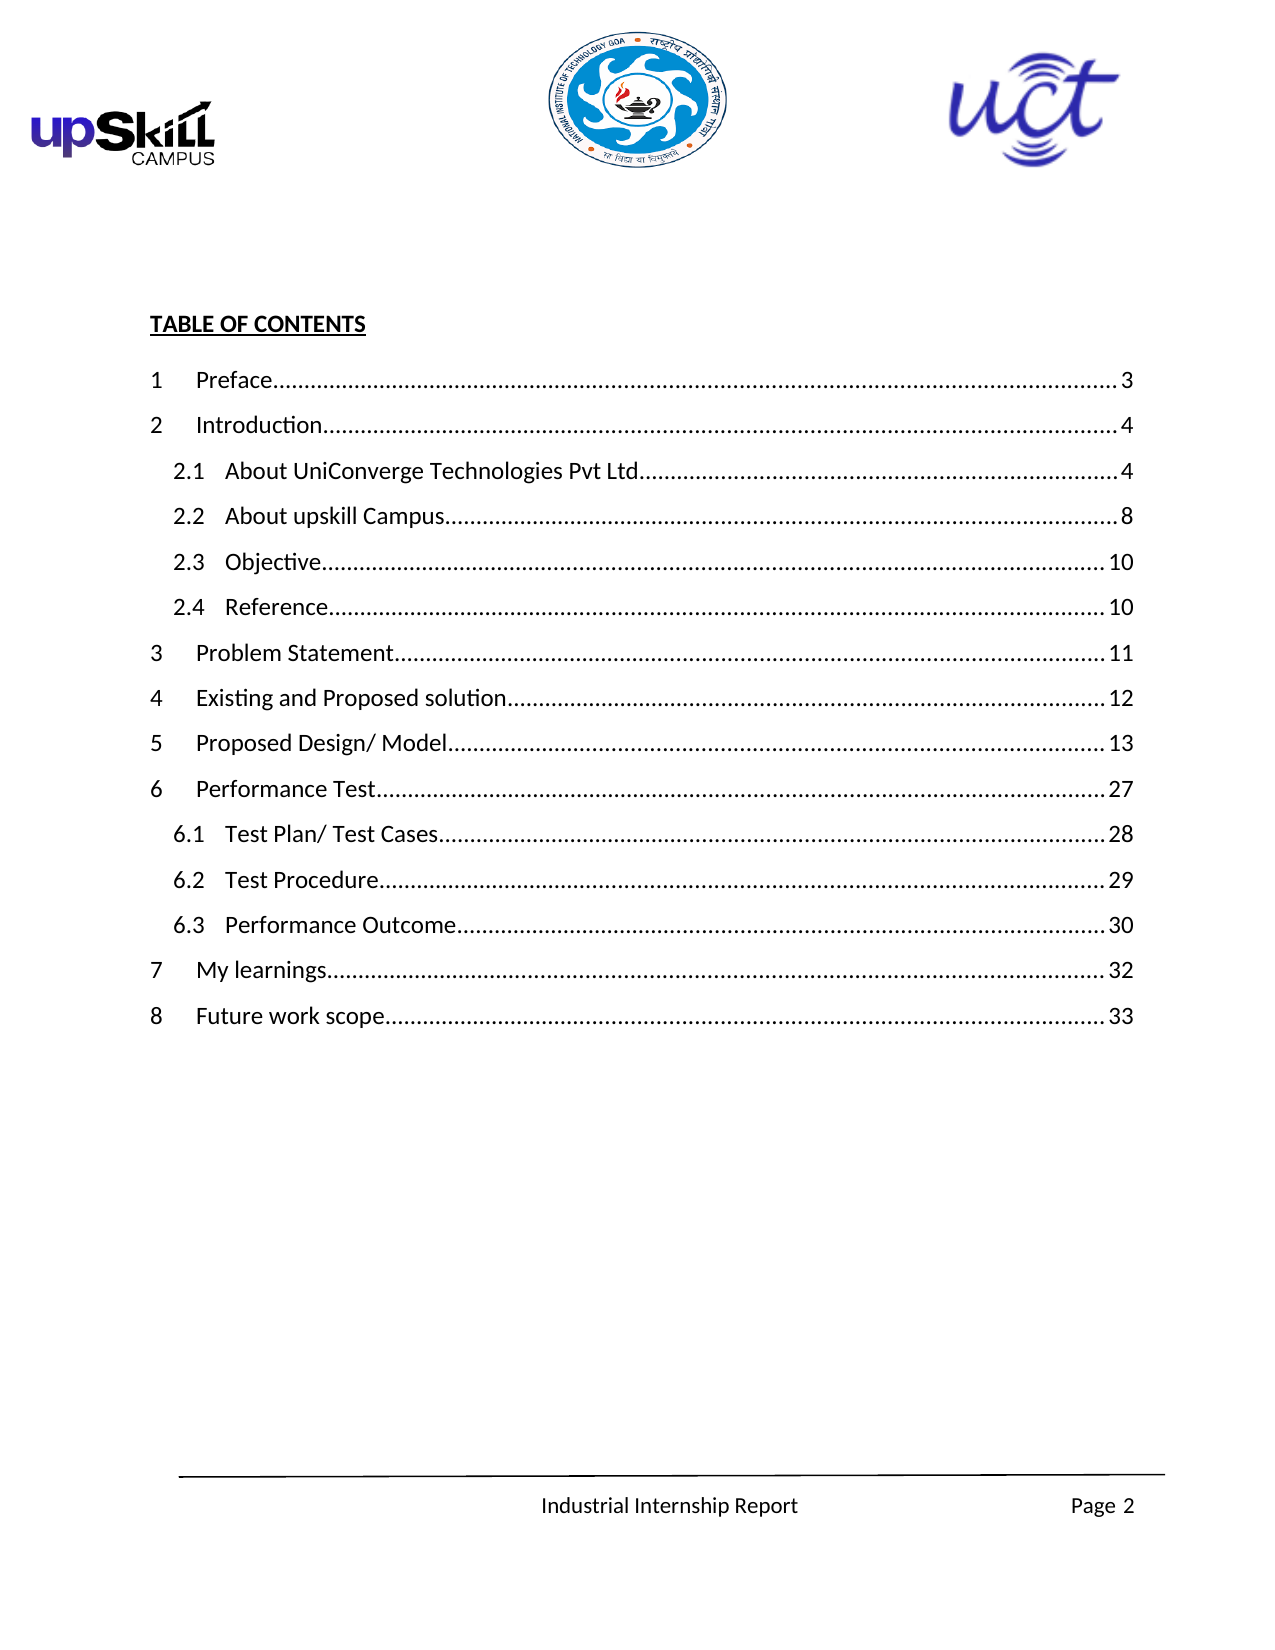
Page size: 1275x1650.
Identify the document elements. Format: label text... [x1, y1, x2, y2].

text 6.2 Test Procedure 29 [173, 864, 1134, 894]
picture [0, 89, 246, 169]
text 7 My learnings 32 [150, 955, 1134, 985]
text 6.1 Test Plan/ Test Cases 28 [173, 818, 1134, 849]
picture [543, 28, 732, 169]
text TABLE OF CONTENTS [150, 308, 1134, 339]
text 6 Performance Test 27 [150, 773, 1134, 803]
text 2 Introduction 4 [150, 410, 1134, 440]
picture [946, 43, 1125, 169]
text 6.3 Performance Outcome 30 [173, 909, 1134, 940]
text 2.3 Objective 10 [173, 546, 1134, 576]
text 4 Existing and Proposed solution 12 [150, 682, 1134, 713]
text 2.1 About UniConverge Technologies Pvt Ltd 4 [173, 455, 1134, 486]
text 8 Future work scope 33 [150, 1000, 1134, 1031]
text 5 Proposed Design/ Model 13 [150, 728, 1134, 758]
text 2.2 About upskill Campus 8 [173, 501, 1134, 531]
text 3 Problem Statement 11 [150, 637, 1134, 667]
text 2.4 Reference 10 [173, 591, 1134, 622]
text 1 Preface 3 [150, 364, 1134, 395]
